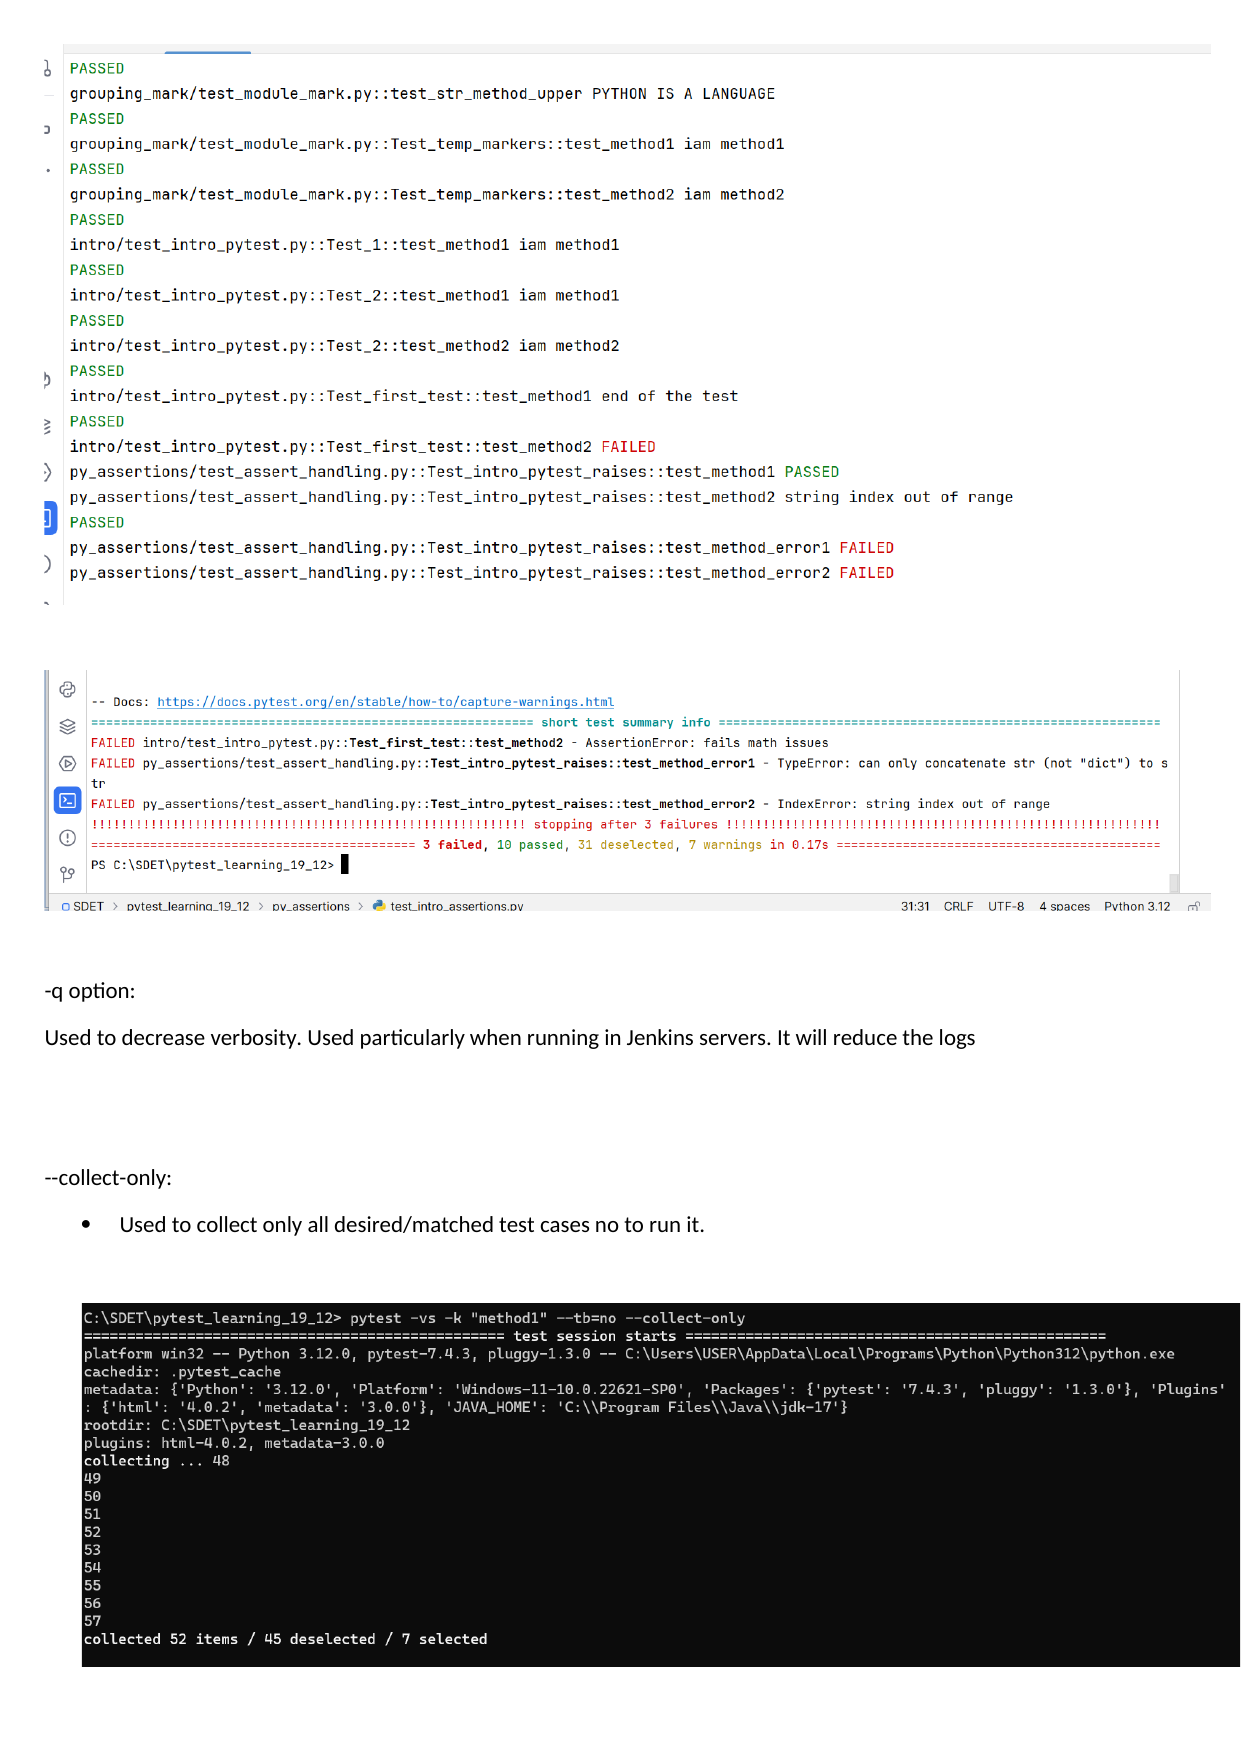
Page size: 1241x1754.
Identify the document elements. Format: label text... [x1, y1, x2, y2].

picture [44, 670, 1211, 911]
picture [81, 1303, 1241, 1667]
text -q option: [44, 976, 1211, 1004]
picture [44, 44, 1211, 605]
text --collect-only: [44, 1163, 1211, 1191]
list Used to collect only all desired/matched test cases no to run it. [82, 1210, 1211, 1238]
text Used to decrease verbosity. Used particularly when running in Jenkins servers. It will reduce the logs [44, 1023, 1211, 1051]
